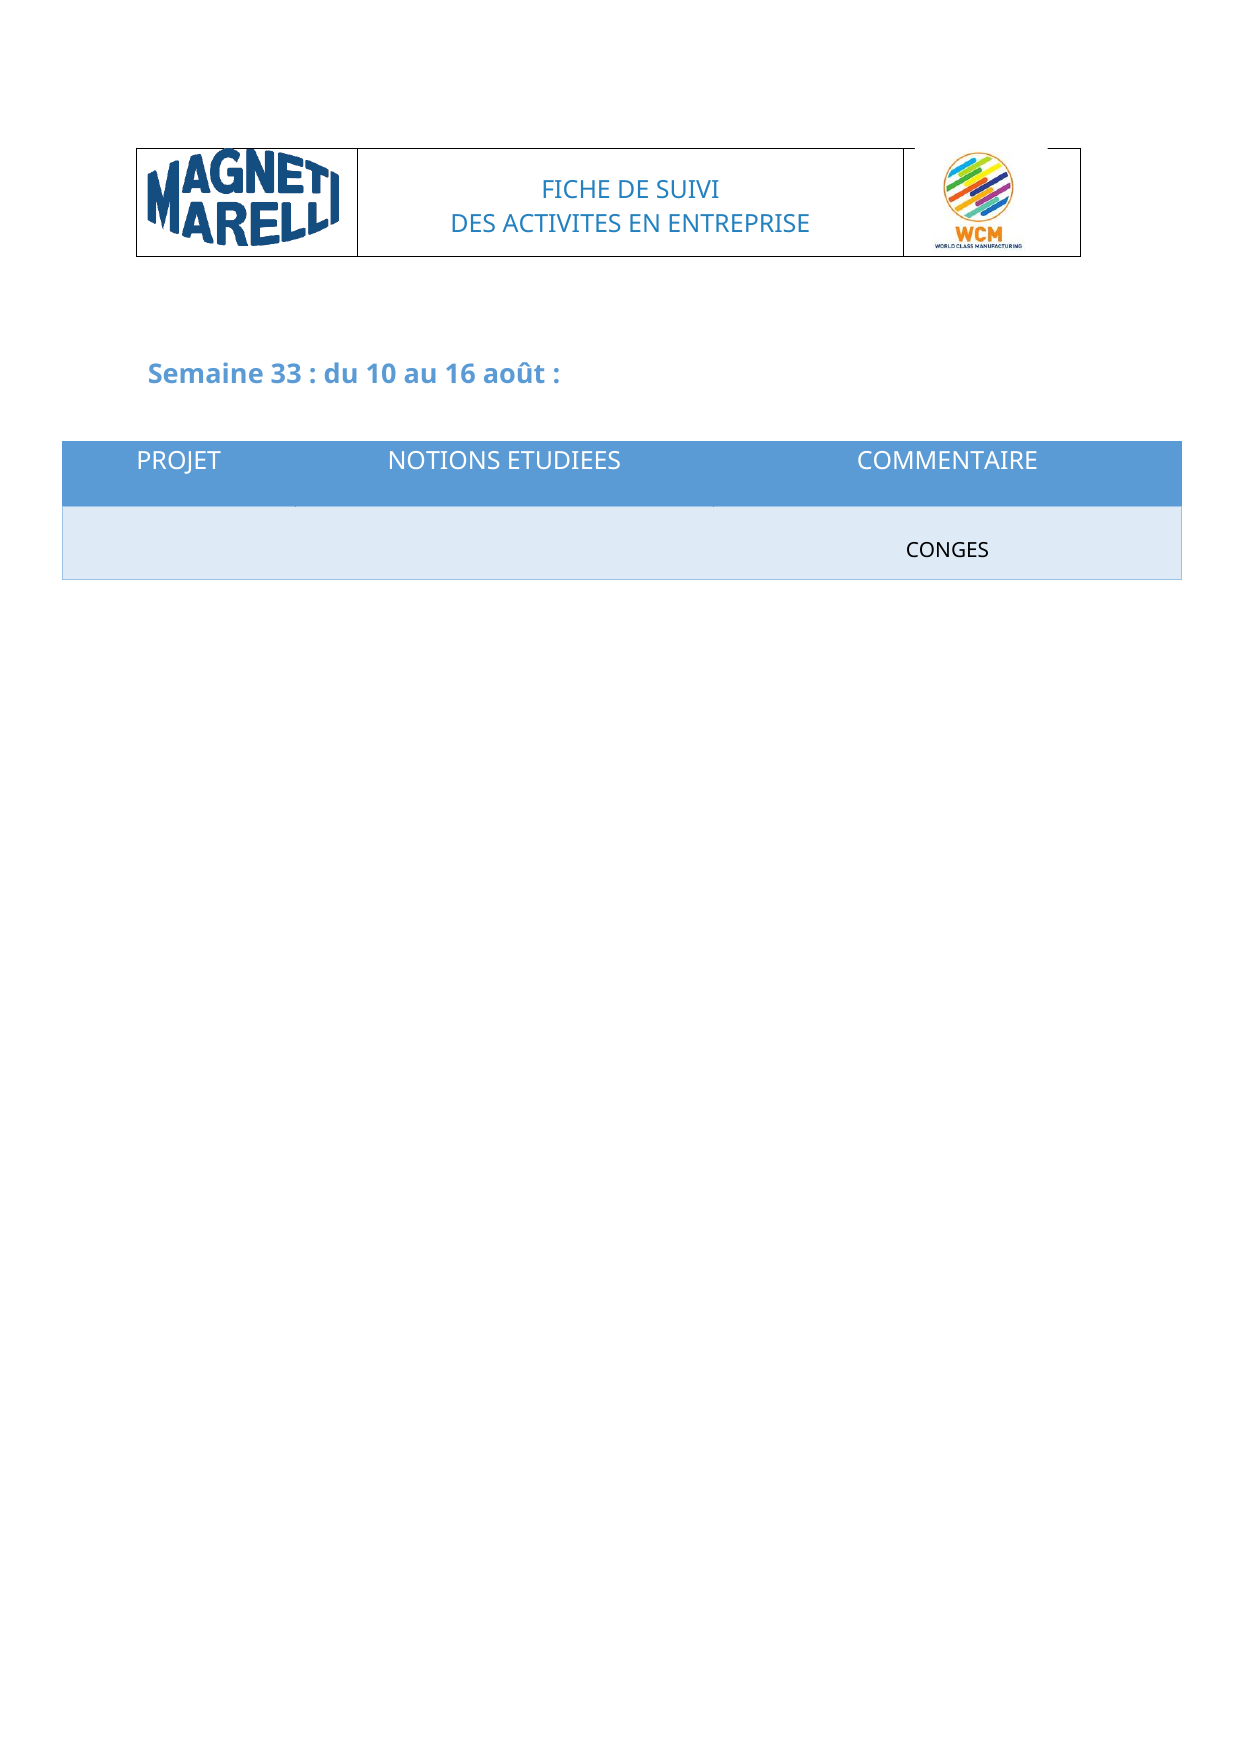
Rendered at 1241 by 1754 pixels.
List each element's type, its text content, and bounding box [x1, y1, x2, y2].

table_cell [63, 507, 295, 579]
table_header [1048, 149, 1080, 256]
table_header COMMENTAIRE [714, 442, 1181, 506]
subtitle Semaine 33 : du 10 au 16 août : [148, 354, 1093, 391]
table_header FICHE DE SUIVI DES ACTIVITES EN ENTREPRISE [358, 149, 903, 256]
picture [914, 148, 1048, 256]
table_header [904, 149, 914, 256]
table_header [137, 149, 357, 256]
table_cell [295, 507, 713, 579]
picture [147, 148, 339, 246]
table_header NOTIONS ETUDIEES [296, 442, 713, 506]
table_cell CONGES [713, 507, 1181, 579]
table_header PROJET [63, 442, 295, 506]
